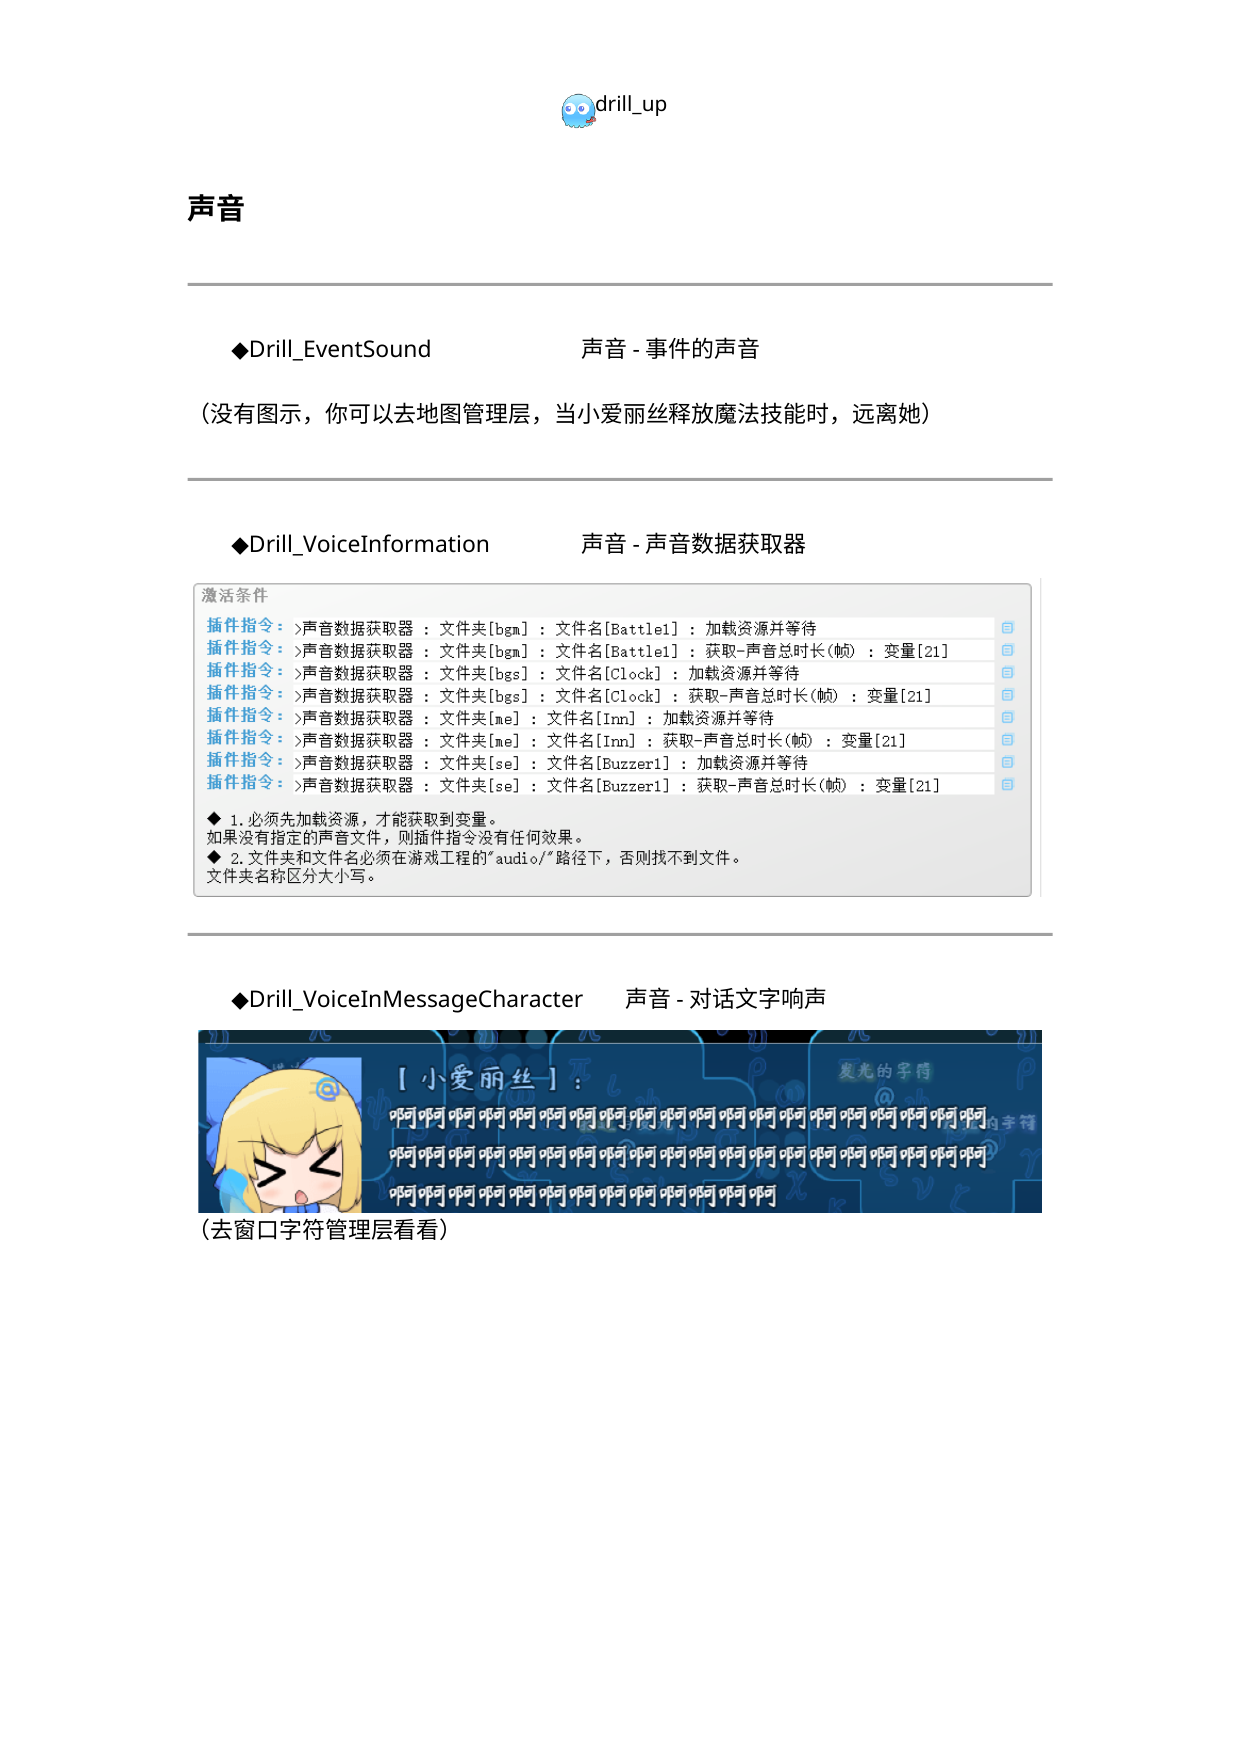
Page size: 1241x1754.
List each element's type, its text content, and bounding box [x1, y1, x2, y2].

text ◆Drill_VoiceInMessageCharacter 声音 - 对话文字响声 [187, 965, 1053, 1030]
text （没有图示，你可以去地图管理层，当小爱丽丝释放魔法技能时，远离她） [187, 380, 1053, 445]
text ◆Drill_EventSound 声音 - 事件的声音 [187, 315, 1053, 380]
picture [556, 88, 597, 130]
text ◆Drill_VoiceInformation 声音 - 声音数据获取器 [187, 510, 1053, 575]
subtitle 声音 [187, 174, 1053, 239]
picture [198, 1030, 1042, 1213]
text （去窗口字符管理层看看） [187, 1212, 1053, 1246]
picture [187, 578, 1053, 897]
